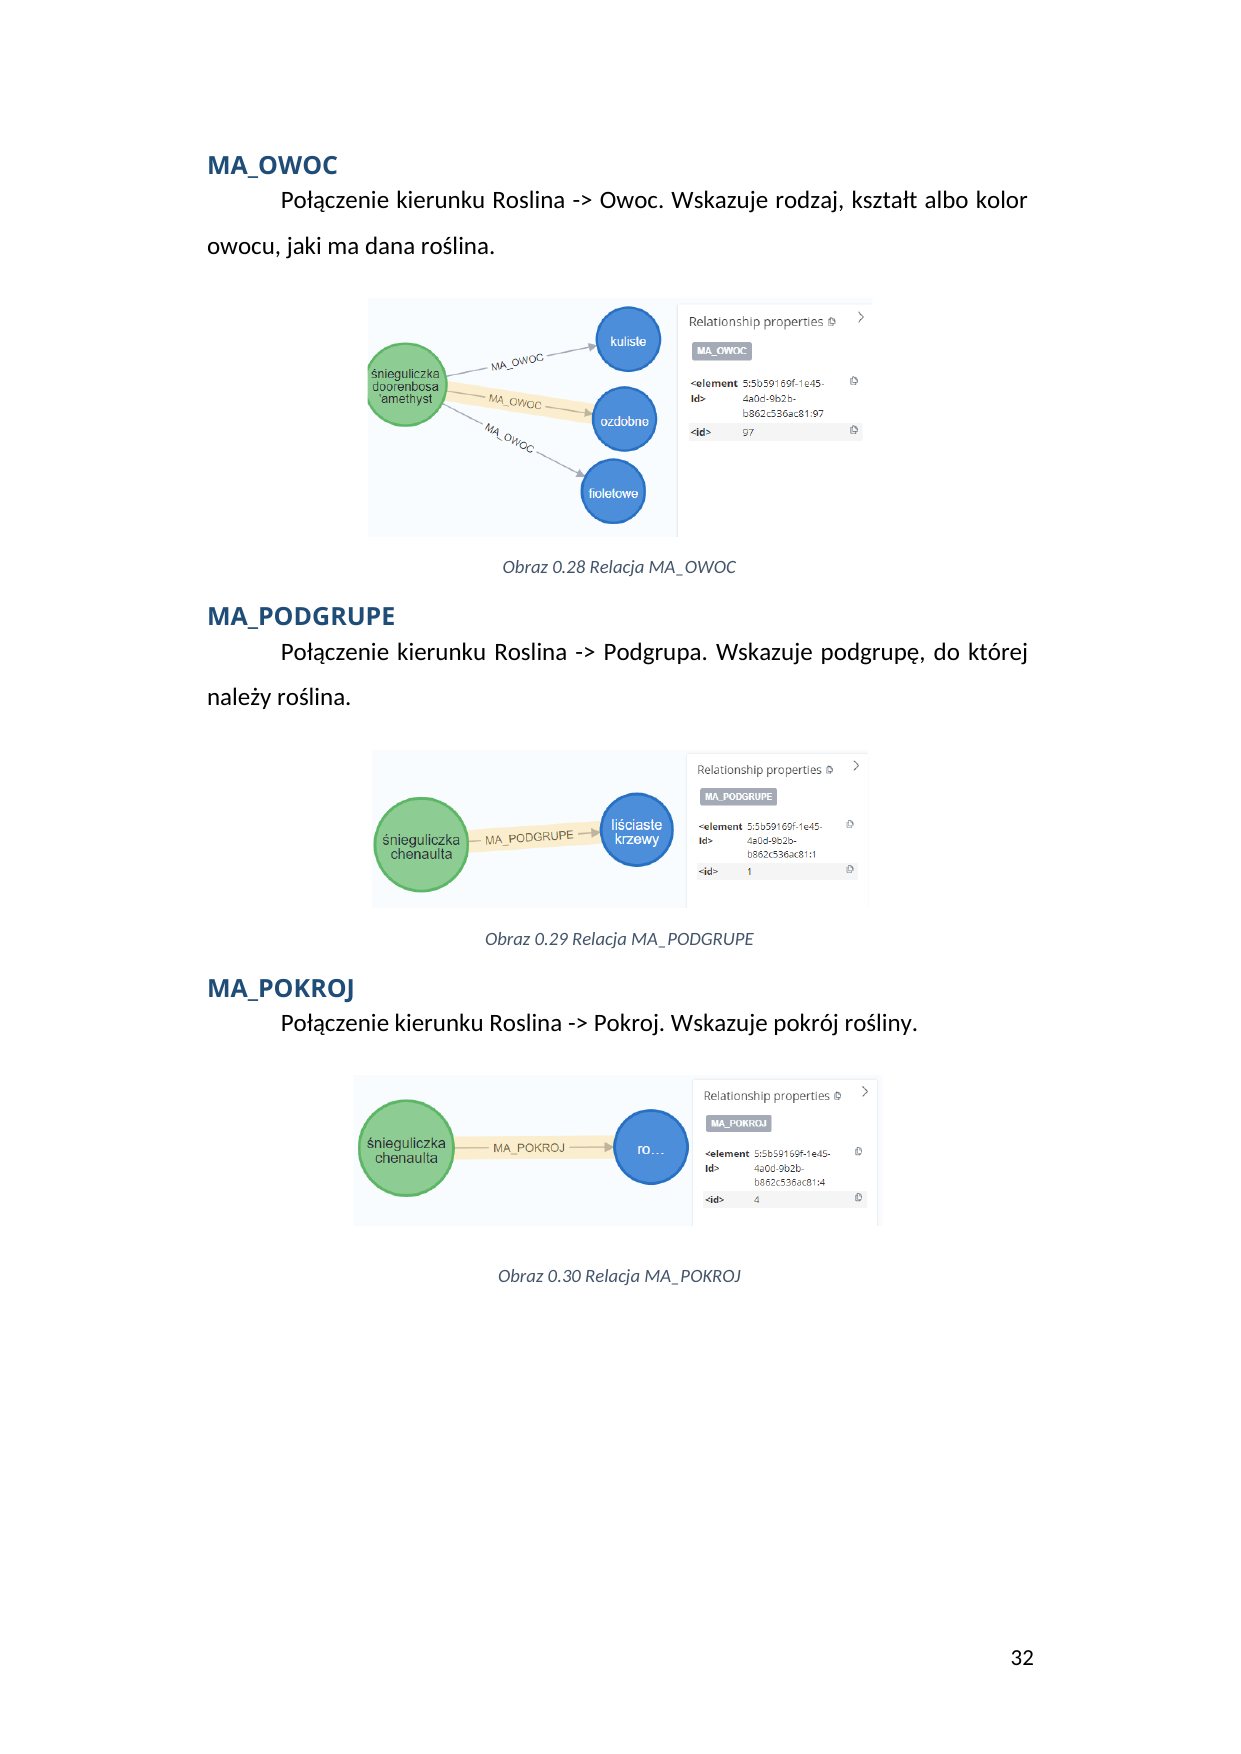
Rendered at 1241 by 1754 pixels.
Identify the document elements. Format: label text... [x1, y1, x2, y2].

subtitle MA_POKROJ [207, 970, 1033, 1004]
text Połączenie kierunku Roslina -> Pokroj. Wskazuje pokrój rośliny. [207, 1007, 1029, 1038]
text Połączenie kierunku Roslina -> Owoc. Wskazuje rodzaj, kształt albo kolor owocu, jaki ma dana roślina. [207, 184, 1029, 261]
subtitle MA_PODGRUPE [207, 599, 1033, 633]
picture [371, 750, 869, 908]
subtitle MA_OWOC [207, 148, 1033, 182]
picture [367, 298, 873, 537]
picture [353, 1075, 883, 1226]
text Połączenie kierunku Roslina -> Podgrupa. Wskazuje podgrupę, do której należy roślina. [207, 636, 1029, 712]
text Obraz 0.28 Relacja MA_OWOC [207, 555, 1033, 578]
text Obraz 0.30 Relacja MA_POKROJ [207, 1264, 1033, 1287]
text Obraz 0.29 Relacja MA_PODGRUPE [207, 927, 1033, 949]
